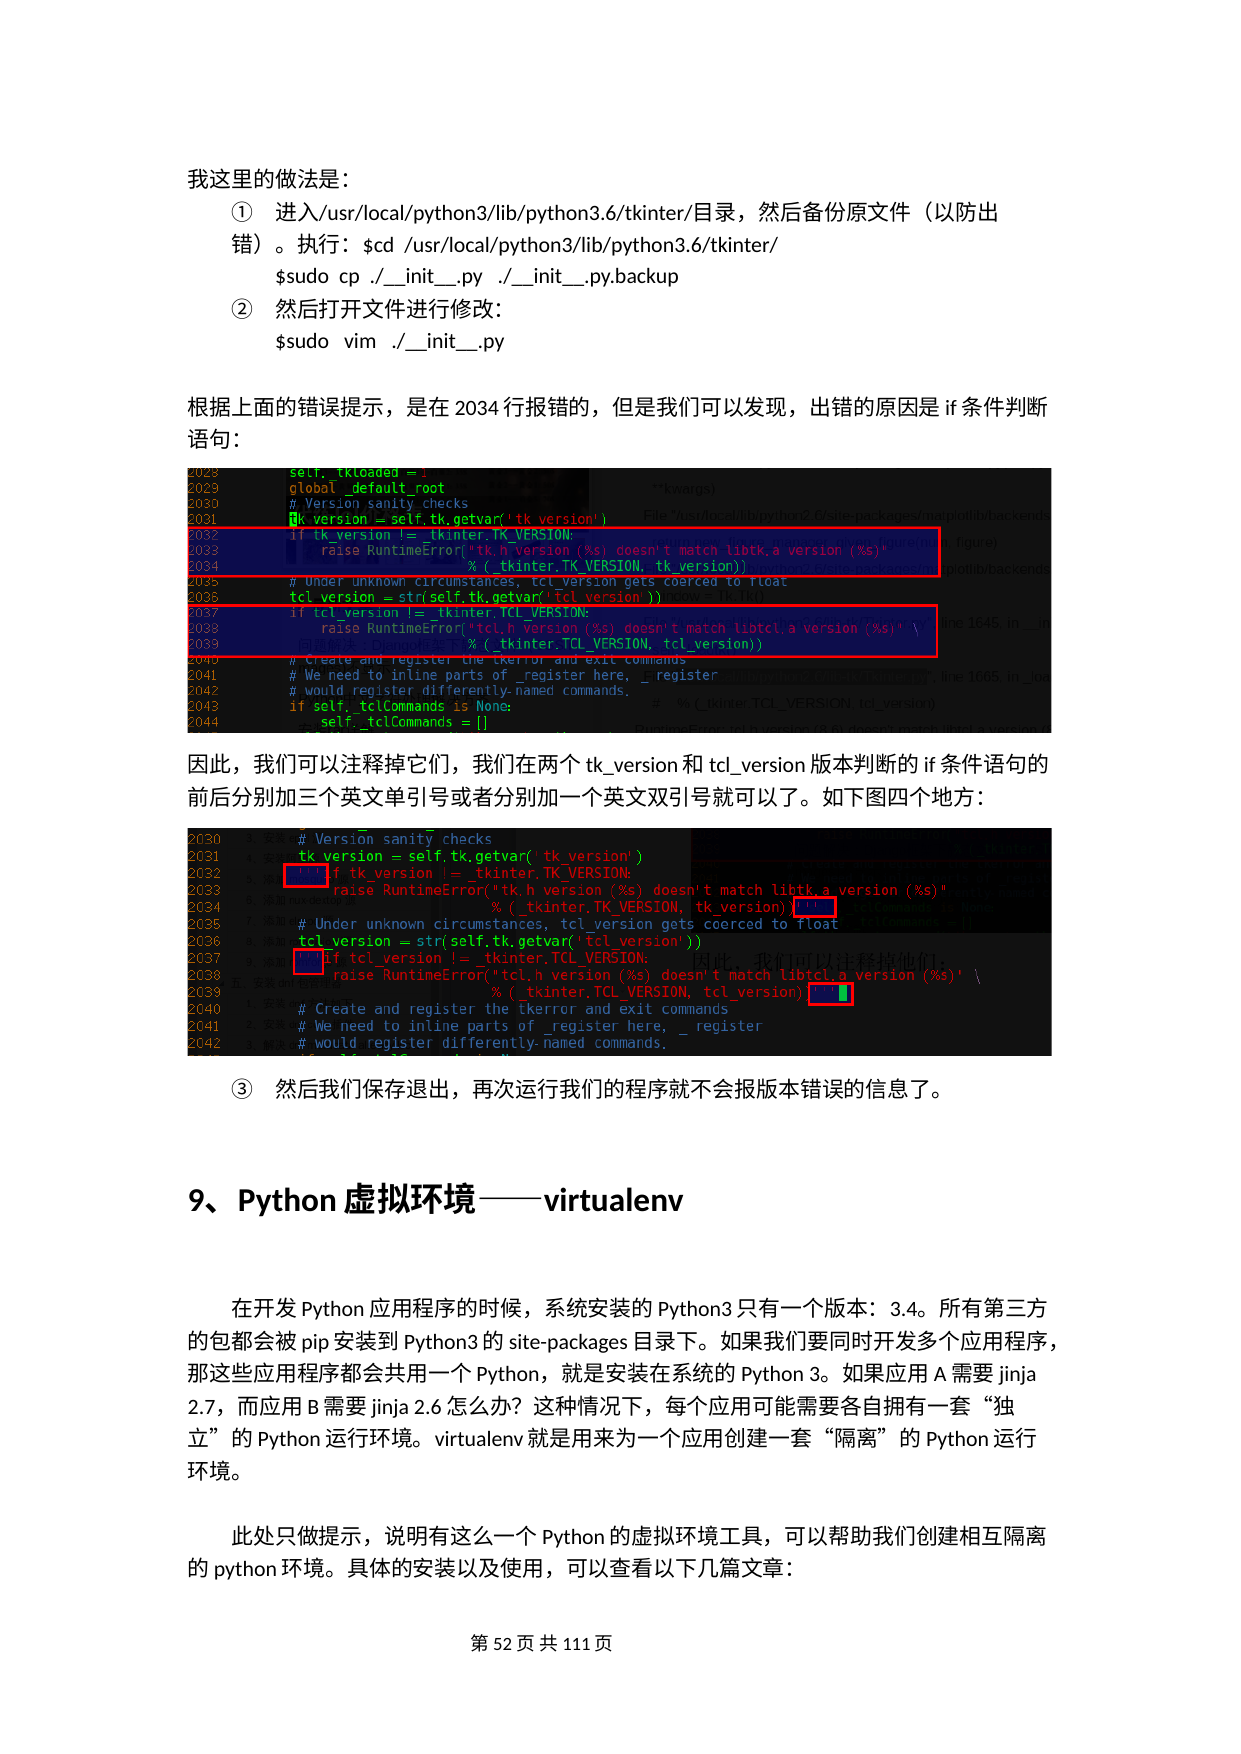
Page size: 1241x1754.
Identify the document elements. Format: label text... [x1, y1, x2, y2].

picture [187, 828, 1052, 1056]
text $sudo cp ./__init__.py ./__init__.py.backup [231, 259, 1053, 292]
text 因此，我们可以注释掉它们，我们在两个tk_version和tcl_version版本判断的if条件语句的前后分别加三个英文单引号或者分别加一个英文双引号就可以了。如下图四个地方： [187, 747, 1053, 812]
text 此处只做提示，说明有这么一个Python的虚拟环境工具，可以帮助我们创建相互隔离的python环境。具体的安装以及使用，可以查看以下几篇文章： [187, 1518, 1053, 1583]
text $sudo vim ./__init__.py [231, 324, 1053, 357]
text 根据上面的错误提示，是在2034行报错的，但是我们可以发现，出错的原因是if条件判断语句： [187, 389, 1053, 454]
picture [187, 468, 1052, 733]
text 我这里的做法是： [187, 162, 1053, 194]
list 进入/usr/local/python3/lib/python3.6/tkinter/目录，然后备份原文件（以防出 错）。执行：$cd /usr/local/python3/lib/python3.6/tkinter/ [187, 194, 1053, 259]
list 然后打开文件进行修改： [187, 292, 1053, 324]
text 在开发Python应用程序的时候，系统安装的Python3只有一个版本：3.4。所有第三方的包都会被pip安装到Python3的site-packages目录下。如果我们要同时开发多个应用程序，那这些应用程序都会共用一个Python，就是安装在系统的Python 3。如果应用A需要jinja 2.7，而应用B需要jinja 2.6怎么办？这种情况下，每个应用可能需要各自拥有一套“独立”的Python运行环境。virtualenv就是用来为一个应用创建一套“隔离”的Python运行环境。 [187, 1291, 1053, 1486]
list 然后我们保存退出，再次运行我们的程序就不会报版本错误的信息了。 [187, 1072, 1053, 1104]
subtitle 9、Python虚拟环境——virtualenv [187, 1164, 1053, 1229]
